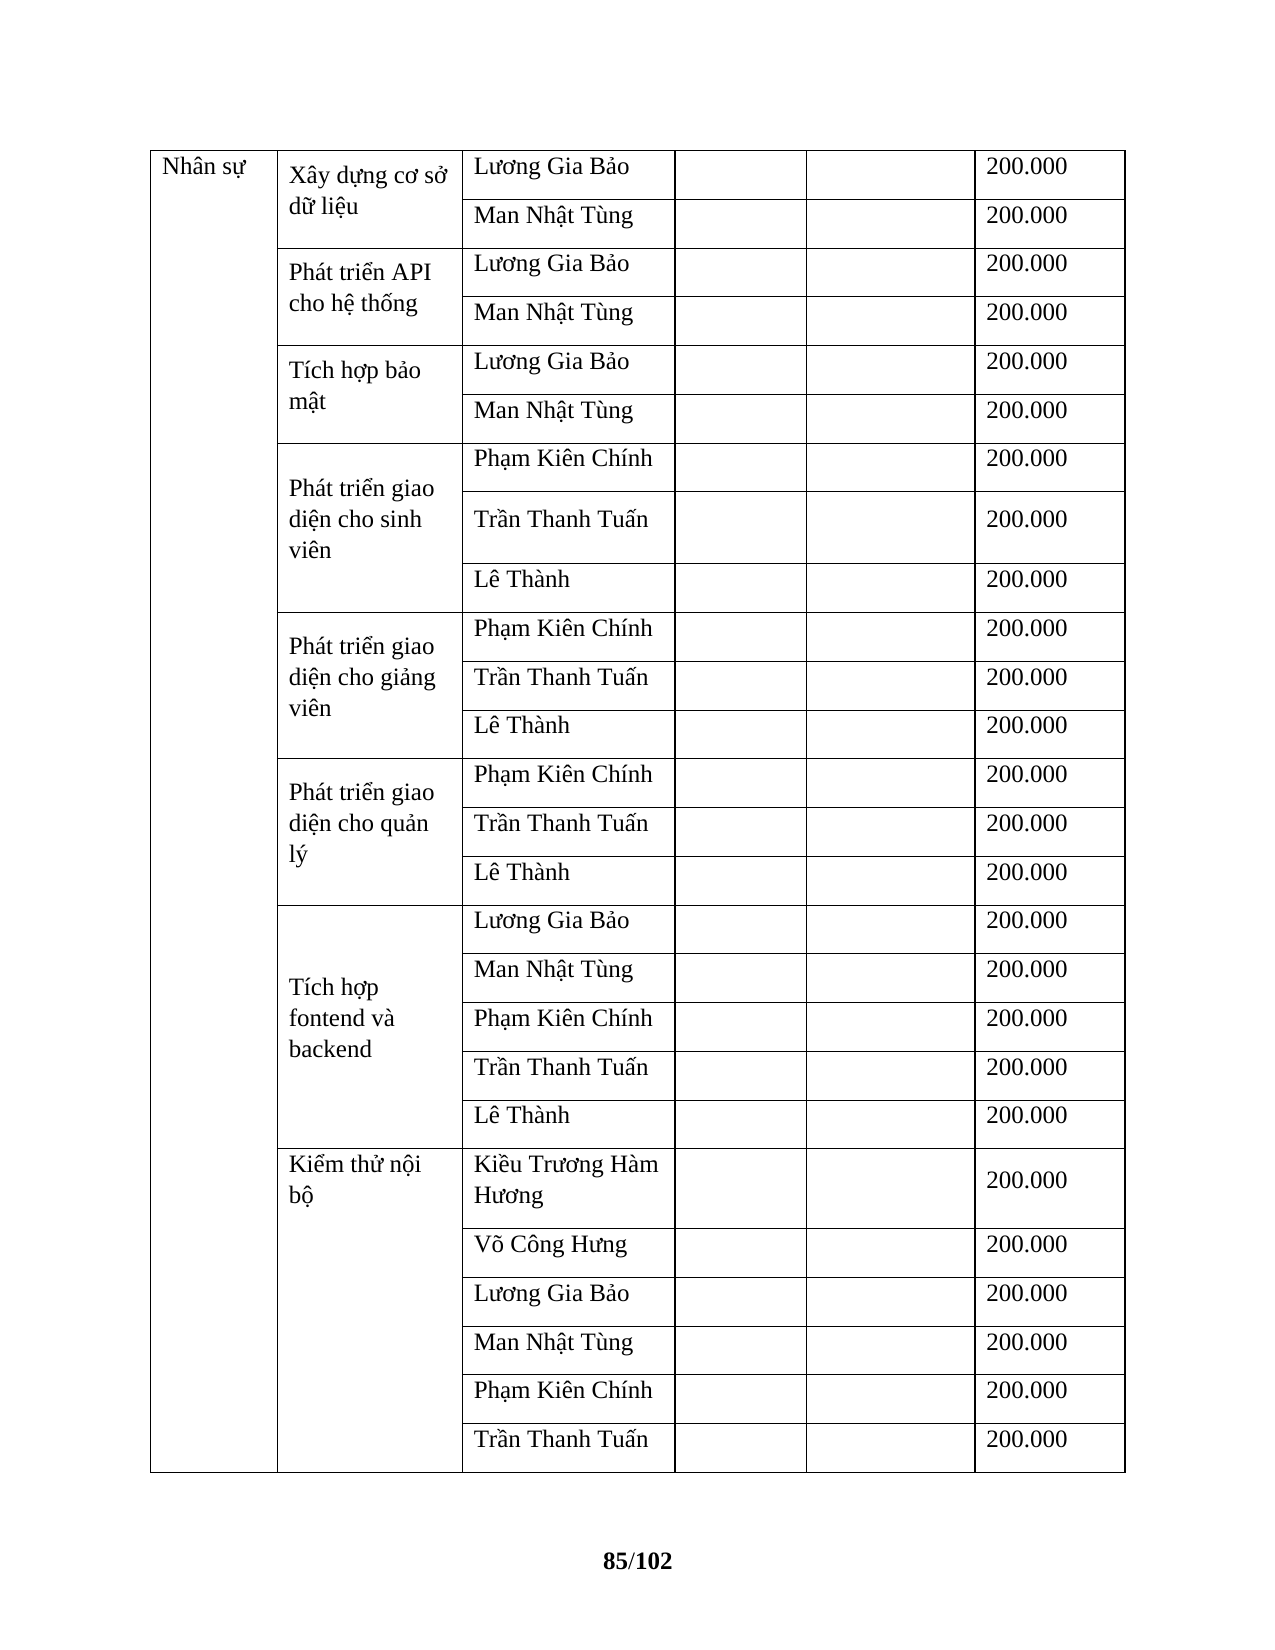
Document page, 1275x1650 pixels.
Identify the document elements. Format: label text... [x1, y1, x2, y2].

table_cell 200.000 [976, 1278, 1124, 1326]
table_cell Phạm Kiên Chính [463, 1375, 674, 1423]
table_cell [807, 662, 974, 709]
table_cell [676, 1424, 806, 1472]
table_cell [676, 1375, 806, 1423]
table_cell [676, 395, 806, 442]
table_cell Nhân sự [151, 151, 277, 1472]
table_cell [807, 613, 974, 661]
table_cell [807, 444, 974, 491]
table_cell [676, 151, 806, 199]
table_cell Lương Gia Bảo [463, 906, 674, 953]
table_cell [807, 297, 974, 345]
table_cell Trần Thanh Tuấn [463, 1424, 674, 1472]
table_cell [676, 564, 806, 612]
table_cell [807, 395, 974, 442]
table_cell 200.000 [976, 395, 1124, 442]
table_cell 200.000 [976, 200, 1124, 247]
table_cell 200.000 [976, 759, 1124, 807]
table_cell Man Nhật Tùng [463, 954, 674, 1002]
table_cell Kiều Trương Hàm Hương [463, 1149, 674, 1228]
table_cell Lê Thành [463, 857, 674, 904]
table_cell [807, 492, 974, 563]
table_cell [807, 564, 974, 612]
table_cell 200.000 [976, 906, 1124, 953]
table_cell Man Nhật Tùng [463, 200, 674, 247]
table_cell [676, 906, 806, 953]
table_cell 200.000 [976, 444, 1124, 491]
table_cell Kiểm thử nội bộ [278, 1149, 462, 1472]
table_cell [676, 444, 806, 491]
table_cell [807, 808, 974, 856]
table_cell [676, 857, 806, 904]
table_cell 200.000 [976, 1375, 1124, 1423]
table_cell Phát triển API cho hệ thống [278, 249, 462, 345]
table_cell 200.000 [976, 249, 1124, 296]
table_cell 200.000 [976, 1003, 1124, 1051]
table_cell Phát triển giao diện cho giảng viên [278, 613, 462, 758]
table_cell Lương Gia Bảo [463, 249, 674, 296]
table_cell [676, 1278, 806, 1326]
table_cell 200.000 [976, 1424, 1124, 1472]
table_cell Man Nhật Tùng [463, 395, 674, 442]
table_cell 200.000 [976, 492, 1124, 563]
table_cell [807, 346, 974, 394]
table_cell [676, 249, 806, 296]
table_cell [807, 1424, 974, 1472]
table_cell [676, 954, 806, 1002]
table_cell [676, 662, 806, 709]
table_cell [807, 954, 974, 1002]
table_cell 200.000 [976, 346, 1124, 394]
table_cell [676, 492, 806, 563]
table_cell 200.000 [976, 1229, 1124, 1277]
table_cell [807, 1149, 974, 1228]
table_cell [807, 857, 974, 904]
table_cell [676, 1327, 806, 1374]
table_cell [807, 1101, 974, 1148]
table_cell 200.000 [976, 564, 1124, 612]
table_cell Phát triển giao diện cho quản lý [278, 759, 462, 904]
table_cell Trần Thanh Tuấn [463, 1052, 674, 1099]
table_cell 200.000 [976, 613, 1124, 661]
table_cell [676, 711, 806, 758]
table_cell Phạm Kiên Chính [463, 444, 674, 491]
table_cell [676, 297, 806, 345]
table_cell [676, 613, 806, 661]
table_cell [676, 759, 806, 807]
table_cell Trần Thanh Tuấn [463, 662, 674, 709]
table_cell 200.000 [976, 1052, 1124, 1099]
table_cell [676, 1003, 806, 1051]
table_cell Lương Gia Bảo [463, 346, 674, 394]
table_cell Phát triển giao diện cho sinh viên [278, 444, 462, 612]
table_cell 200.000 [976, 297, 1124, 345]
table_cell [807, 759, 974, 807]
table_cell [676, 200, 806, 247]
table_cell [807, 151, 974, 199]
table_cell Tích hợp bảo mật [278, 346, 462, 442]
table_cell Phạm Kiên Chính [463, 759, 674, 807]
table_cell Tích hợp fontend và backend [278, 906, 462, 1148]
table_cell [807, 1229, 974, 1277]
table_cell Phạm Kiên Chính [463, 1003, 674, 1051]
table_cell [807, 1003, 974, 1051]
table_cell Trần Thanh Tuấn [463, 492, 674, 563]
table_cell [676, 808, 806, 856]
table_cell Lê Thành [463, 711, 674, 758]
table_cell [807, 1327, 974, 1374]
table_cell [807, 711, 974, 758]
table_cell [676, 1149, 806, 1228]
table_cell Man Nhật Tùng [463, 1327, 674, 1374]
table_cell Trần Thanh Tuấn [463, 808, 674, 856]
table_cell Phạm Kiên Chính [463, 613, 674, 661]
table_cell 200.000 [976, 857, 1124, 904]
table_cell [676, 1229, 806, 1277]
table_cell 200.000 [976, 711, 1124, 758]
table_cell [807, 1375, 974, 1423]
table_cell Lương Gia Bảo [463, 1278, 674, 1326]
table_cell Võ Công Hưng [463, 1229, 674, 1277]
table_cell Lê Thành [463, 1101, 674, 1148]
table_cell 200.000 [976, 151, 1124, 199]
table_cell [676, 1052, 806, 1099]
table_cell [807, 906, 974, 953]
table_cell Xây dựng cơ sở dữ liệu [278, 151, 462, 247]
table_cell 200.000 [976, 1327, 1124, 1374]
table_cell [807, 200, 974, 247]
table_cell 200.000 [976, 954, 1124, 1002]
table_cell 200.000 [976, 1149, 1124, 1228]
table_cell Man Nhật Tùng [463, 297, 674, 345]
table_cell [676, 1101, 806, 1148]
table_cell 200.000 [976, 662, 1124, 709]
table_cell [807, 1278, 974, 1326]
table_cell Lê Thành [463, 564, 674, 612]
table_cell 200.000 [976, 1101, 1124, 1148]
table_cell [676, 346, 806, 394]
table_cell 200.000 [976, 808, 1124, 856]
table_cell [807, 1052, 974, 1099]
table_cell [807, 249, 974, 296]
table_cell Lương Gia Bảo [463, 151, 674, 199]
